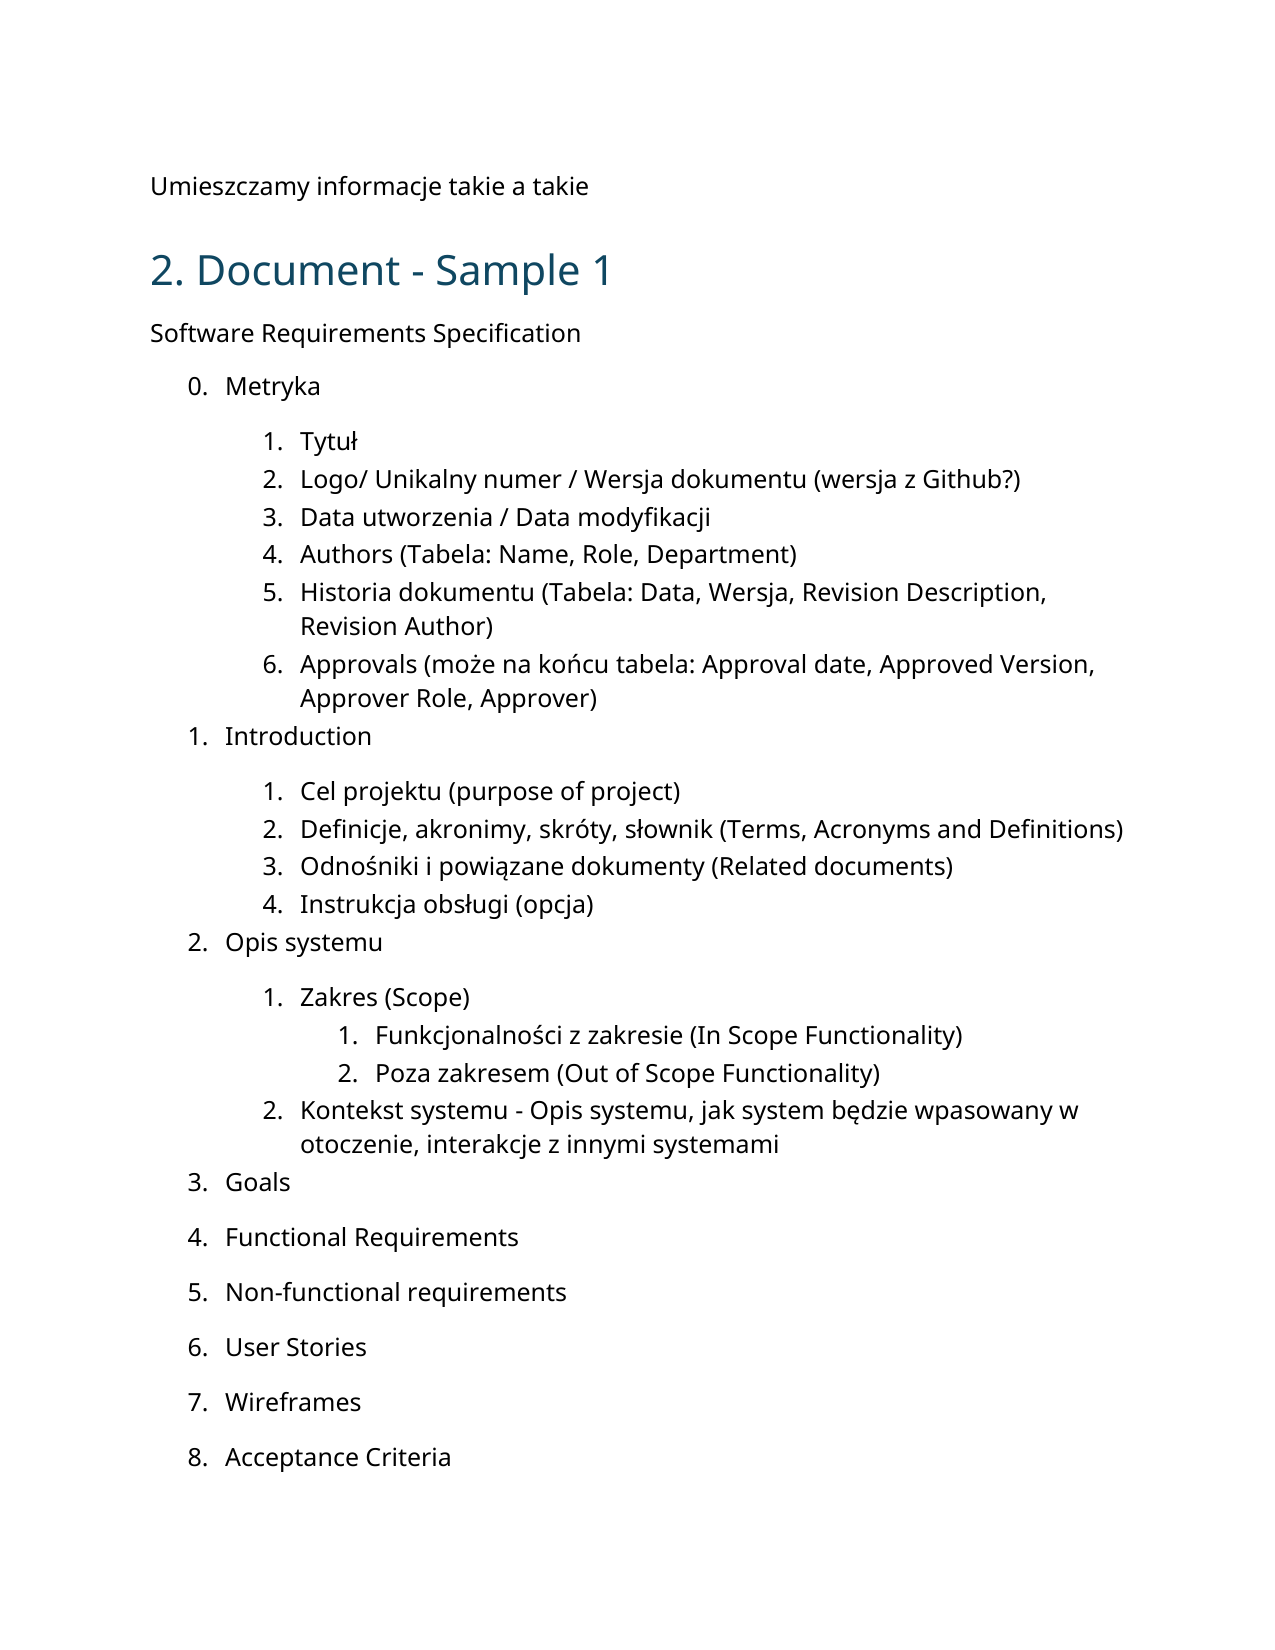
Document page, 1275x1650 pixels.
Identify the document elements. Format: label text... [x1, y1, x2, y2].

list Zakres (Scope) [262, 979, 1125, 1014]
list Odnośniki i powiązane dokumenty (Related documents) [262, 849, 1125, 883]
list User Stories [187, 1329, 1125, 1364]
list Wireframes [187, 1384, 1125, 1418]
list Functional Requirements [187, 1220, 1125, 1254]
list Definicje, akronimy, skróty, słownik (Terms, Acronyms and Definitions) [262, 811, 1125, 845]
list Logo/ Unikalny numer / Wersja dokumentu (wersja z Github?) [262, 461, 1125, 495]
list Instrukcja obsługi (opcja) [262, 887, 1125, 921]
list Metryka [187, 369, 1125, 403]
list Data utworzenia / Data modyfikacji [262, 499, 1125, 533]
text Software Requirements Specification [150, 316, 1125, 350]
list Poza zakresem (Out of Scope Functionality) [337, 1055, 1125, 1089]
list Funkcjonalności z zakresie (In Scope Functionality) [337, 1017, 1125, 1051]
list Cel projektu (purpose of project) [262, 773, 1125, 807]
list Acceptance Criteria [187, 1439, 1125, 1473]
list Historia dokumentu (Tabela: Data, Wersja, Revision Description, Revision Author) [262, 575, 1125, 643]
list Introduction [187, 718, 1125, 753]
list Opis systemu [187, 925, 1125, 959]
subtitle 2. Document - Sample 1 [150, 240, 1125, 297]
list Approvals (może na końcu tabela: Approval date, Approved Version, Approver Role, Approver) [262, 647, 1125, 715]
text Umieszczamy informacje takie a takie [150, 169, 1125, 203]
list Kontekst systemu - Opis systemu, jak system będzie wpasowany w otoczenie, interakcje z innymi systemami [262, 1093, 1125, 1161]
list Goals [187, 1165, 1125, 1199]
list Tytuł [262, 423, 1125, 458]
list Non-functional requirements [187, 1275, 1125, 1309]
list Authors (Tabela: Name, Role, Department) [262, 537, 1125, 571]
